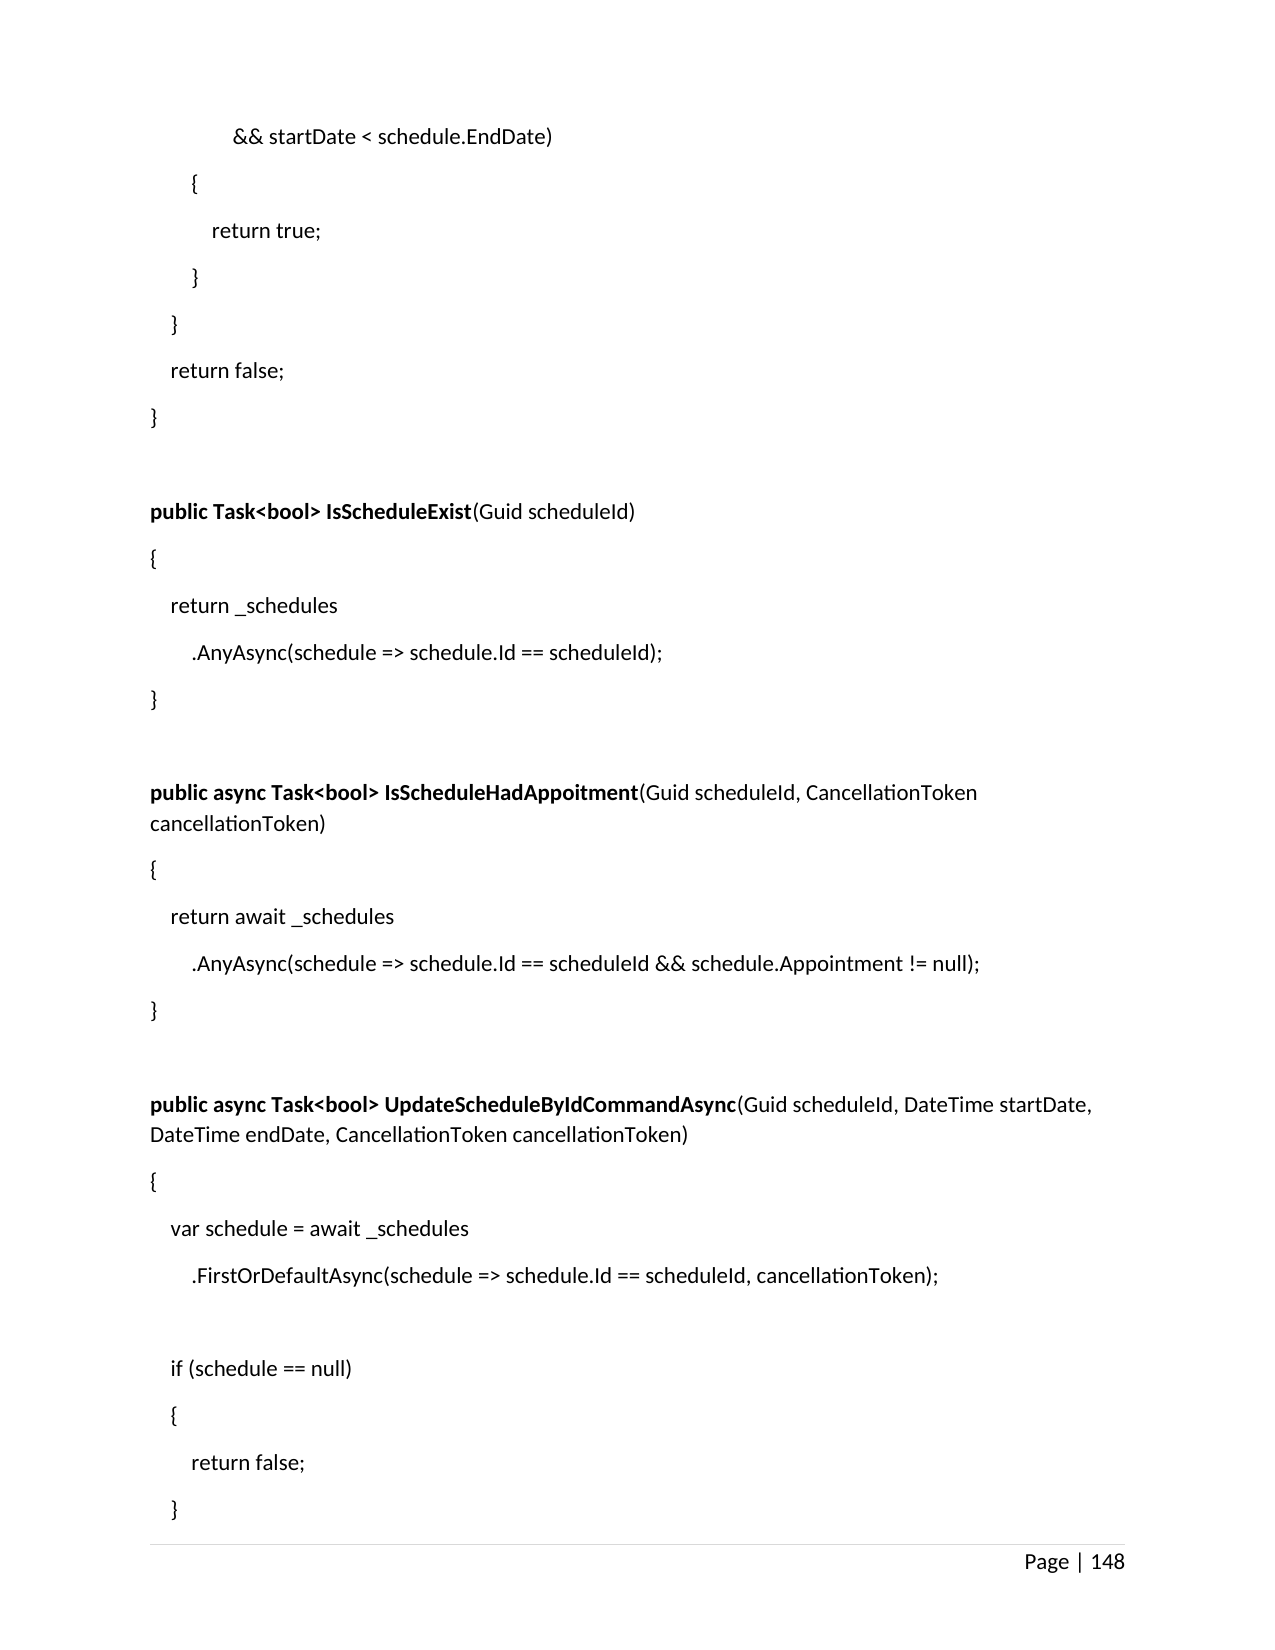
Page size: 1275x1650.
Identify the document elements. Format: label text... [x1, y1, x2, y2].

text { [150, 169, 1125, 197]
text && startDate < schedule.EndDate) [150, 122, 1125, 150]
text public async Task<bool> UpdateScheduleByIdCommandAsync(Guid scheduleId, DateTime startDate, DateTime endDate, CancellationToken cancellationToken) [150, 1090, 1125, 1148]
text } [150, 403, 1125, 432]
text .FirstOrDefaultAsync(schedule => schedule.Id == scheduleId, cancellationToken); [150, 1261, 1125, 1289]
text return true; [150, 216, 1125, 244]
text { [150, 856, 1125, 884]
text return false; [150, 357, 1125, 385]
text } [150, 310, 1125, 338]
text .AnyAsync(schedule => schedule.Id == scheduleId); [150, 638, 1125, 666]
text public Task<bool> IsScheduleExist(Guid scheduleId) [150, 497, 1125, 525]
text } [150, 685, 1125, 713]
text if (schedule == null) [150, 1354, 1125, 1383]
text public async Task<bool> IsScheduleHadAppoitment(Guid scheduleId, CancellationToken cancellationToken) [150, 778, 1125, 837]
text { [150, 1167, 1125, 1195]
text .AnyAsync(schedule => schedule.Id == scheduleId && schedule.Appointment != null); [150, 949, 1125, 977]
text return _schedules [150, 591, 1125, 619]
text return await _schedules [150, 902, 1125, 931]
text { [150, 1401, 1125, 1429]
text return false; [150, 1448, 1125, 1476]
text } [150, 1495, 1125, 1523]
text } [150, 996, 1125, 1024]
text var schedule = await _schedules [150, 1214, 1125, 1242]
text { [150, 544, 1125, 572]
text } [150, 263, 1125, 291]
